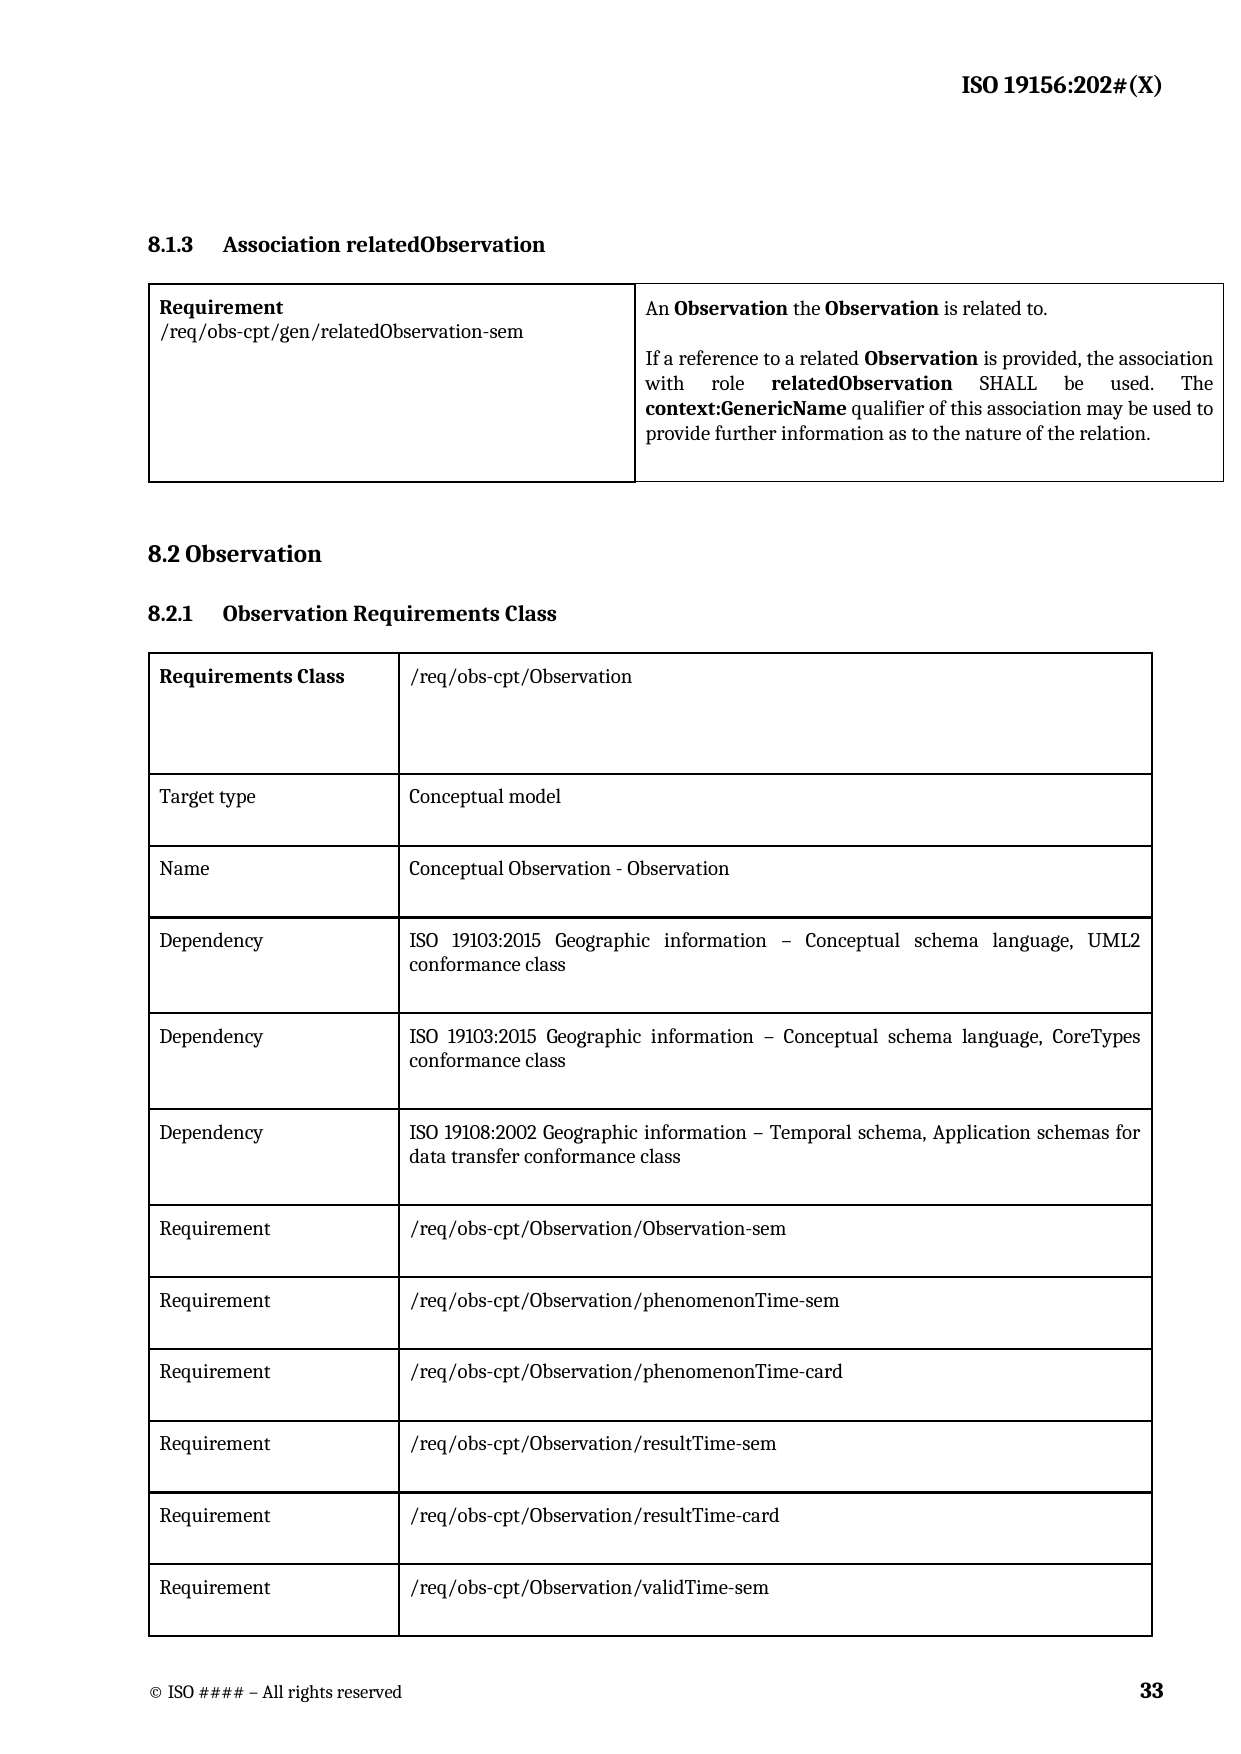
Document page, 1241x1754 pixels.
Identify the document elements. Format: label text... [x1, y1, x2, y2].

table_cell Target type [150, 775, 398, 844]
table_cell Dependency [150, 919, 398, 1012]
table_cell /req/obs-cpt/Observation/Observation-sem [400, 1206, 1151, 1276]
table_header An Observation the Observation is related to. If a reference to a related Observation is provided, the association with role relatedObservation SHALL be used. The context:GenericName qualifier of this association may be used to provide further information as to the nature of the relation. [636, 284, 1223, 481]
table_cell Conceptual model [400, 775, 1151, 844]
table_cell Requirement [150, 1565, 398, 1635]
subtitle Observation Requirements Class [148, 600, 1163, 627]
table_cell /req/obs-cpt/Observation/phenomenonTime-card [400, 1350, 1151, 1419]
table_cell /req/obs-cpt/Observation/resultTime-sem [400, 1422, 1151, 1491]
table_header Requirements Class [150, 654, 398, 773]
table_cell ISO 19103:2015 Geographic information – Conceptual schema language, CoreTypes conformance class [400, 1014, 1151, 1108]
table_cell ISO 19108:2002 Geographic information – Temporal schema, Application schemas for data transfer conformance class [400, 1110, 1151, 1204]
table_cell /req/obs-cpt/Observation/phenomenonTime-sem [400, 1278, 1151, 1348]
table_header /req/obs-cpt/Observation [400, 654, 1151, 773]
table_cell Requirement [150, 1422, 398, 1491]
subtitle Observation [148, 540, 1163, 569]
table_cell Dependency [150, 1110, 398, 1204]
table_cell Requirement [150, 1278, 398, 1348]
table_cell Dependency [150, 1014, 398, 1108]
table_header Requirement /req/obs-cpt/gen/relatedObservation-sem [150, 285, 634, 481]
subtitle Association relatedObservation [148, 231, 1163, 258]
table_cell /req/obs-cpt/Observation/resultTime-card [400, 1494, 1151, 1563]
table_cell Requirement [150, 1350, 398, 1419]
table_cell ISO 19103:2015 Geographic information – Conceptual schema language, UML2 conformance class [400, 919, 1151, 1012]
table_cell Requirement [150, 1206, 398, 1276]
table_cell /req/obs-cpt/Observation/validTime-sem [400, 1565, 1151, 1635]
table_cell Requirement [150, 1494, 398, 1563]
table_cell Name [150, 847, 398, 916]
table_cell Conceptual Observation - Observation [400, 847, 1151, 916]
